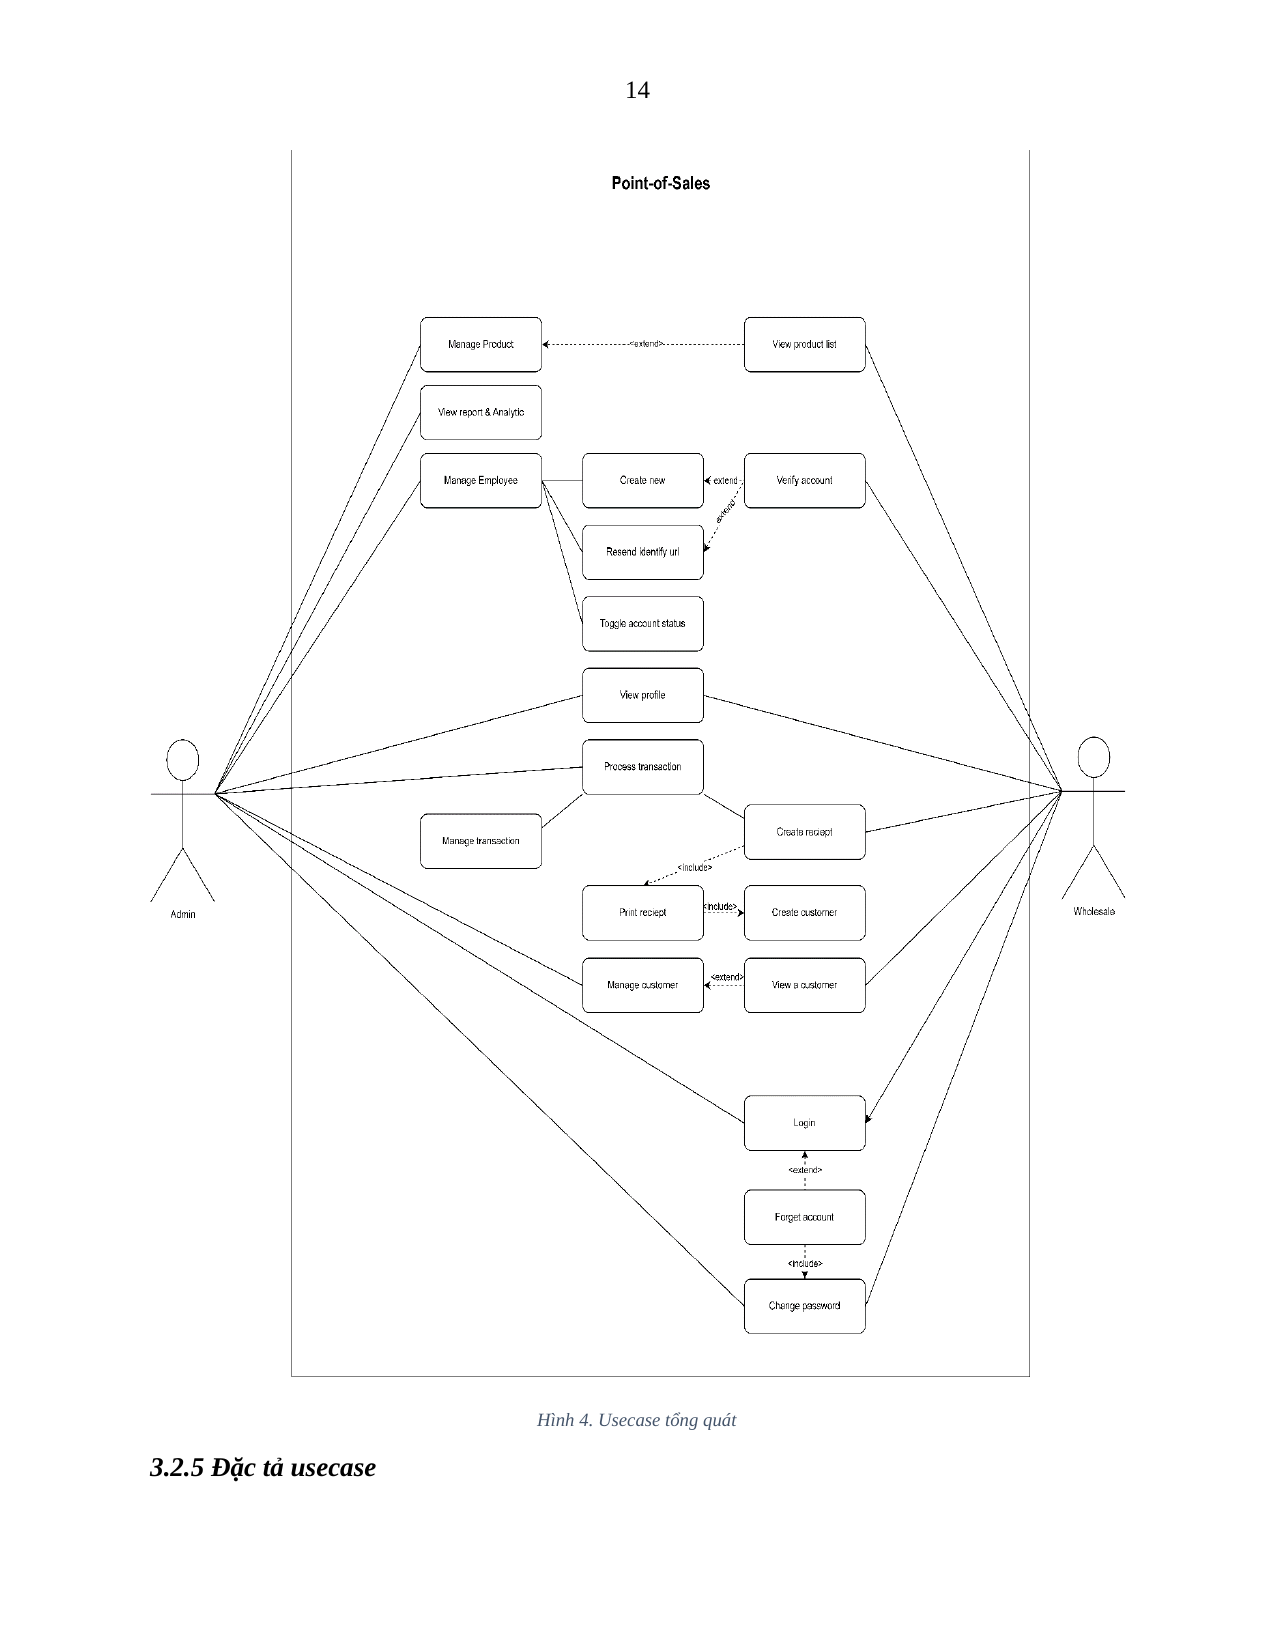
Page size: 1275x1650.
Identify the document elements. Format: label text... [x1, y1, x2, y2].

picture [150, 150, 1125, 1377]
text 3.2.5 Đặc tả usecase [150, 1451, 1125, 1482]
